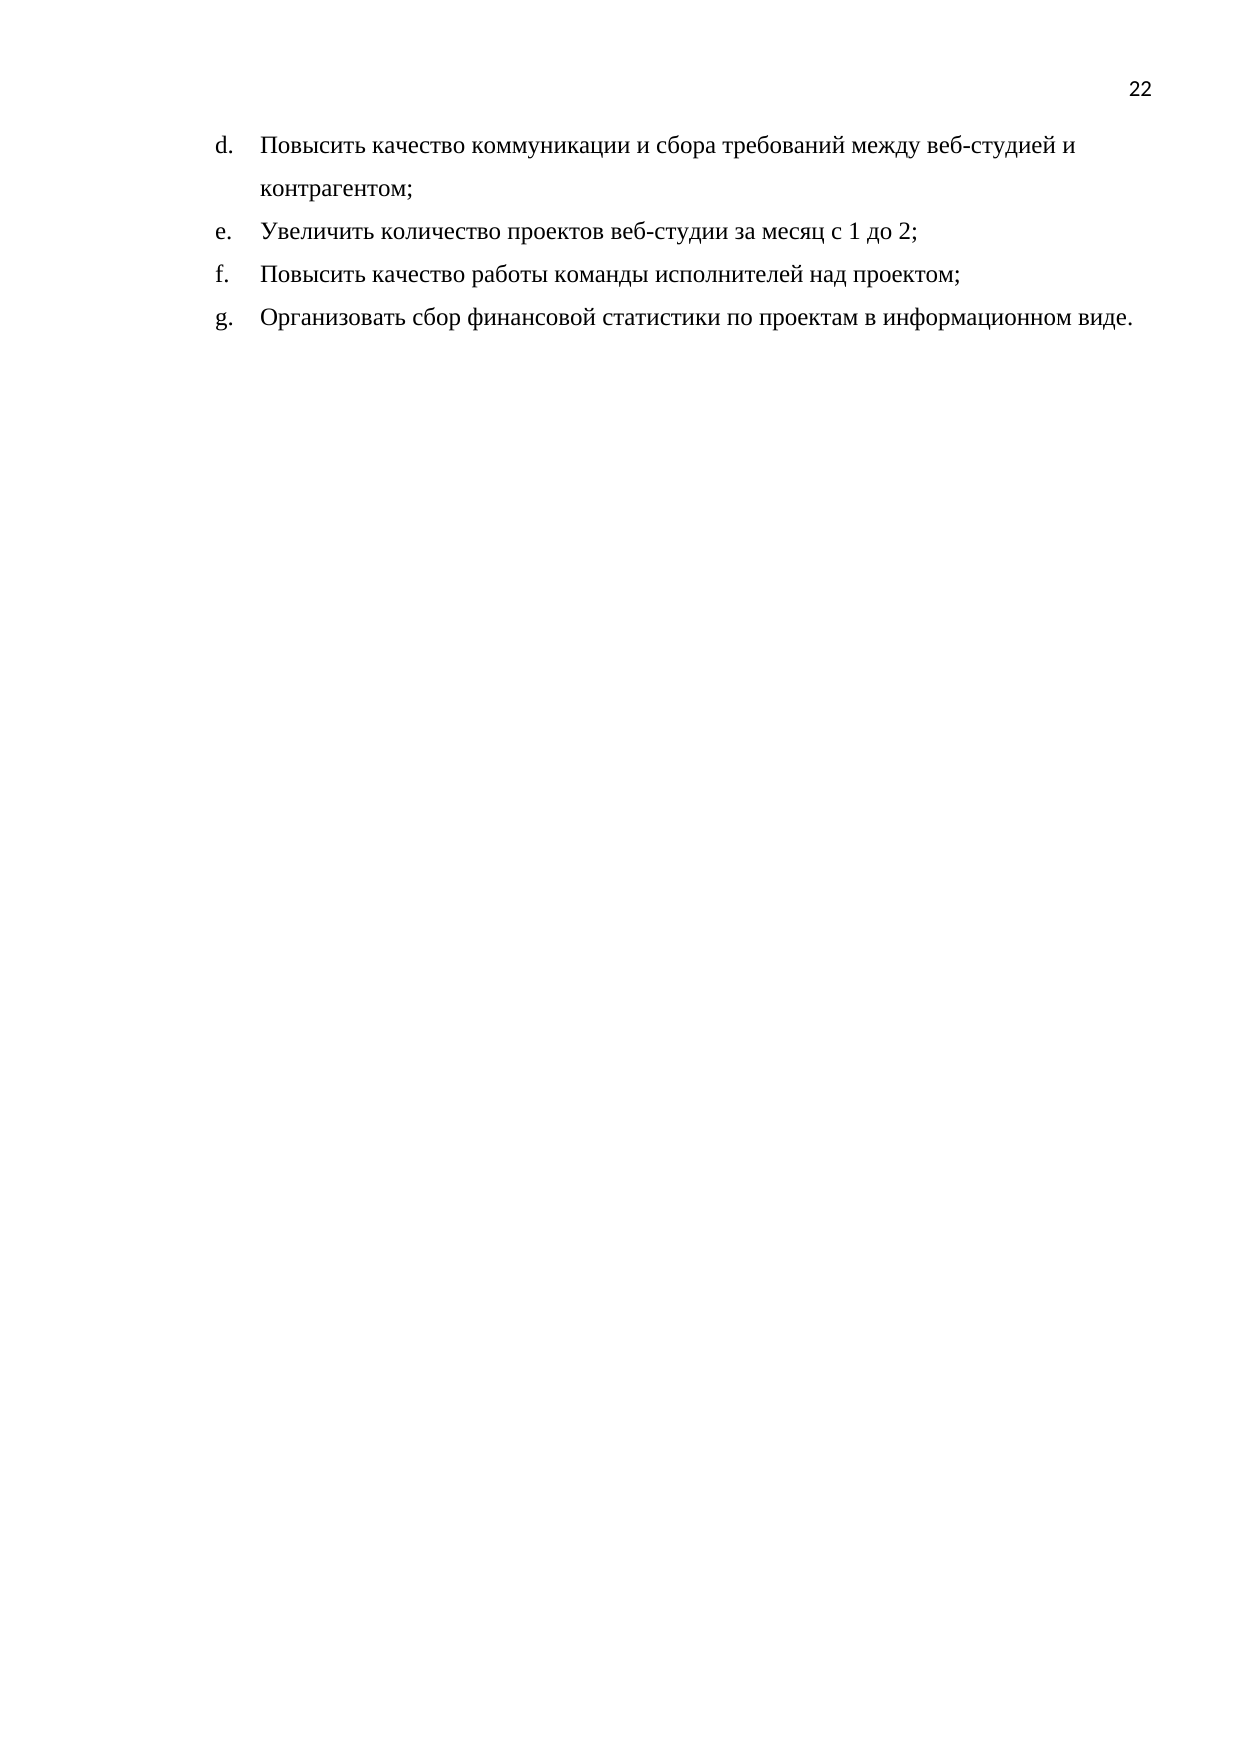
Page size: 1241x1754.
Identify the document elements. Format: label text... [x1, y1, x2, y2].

list Повысить качество коммуникации и сбора требований между веб-студией и контрагентом; [215, 130, 1152, 202]
list Увеличить количество проектов веб-студии за месяц с 1 до 2; [215, 216, 1152, 245]
list Повысить качество работы команды исполнителей над проектом; [215, 259, 1152, 288]
list Организовать сбор финансовой статистики по проектам в информационном виде. [215, 302, 1152, 331]
